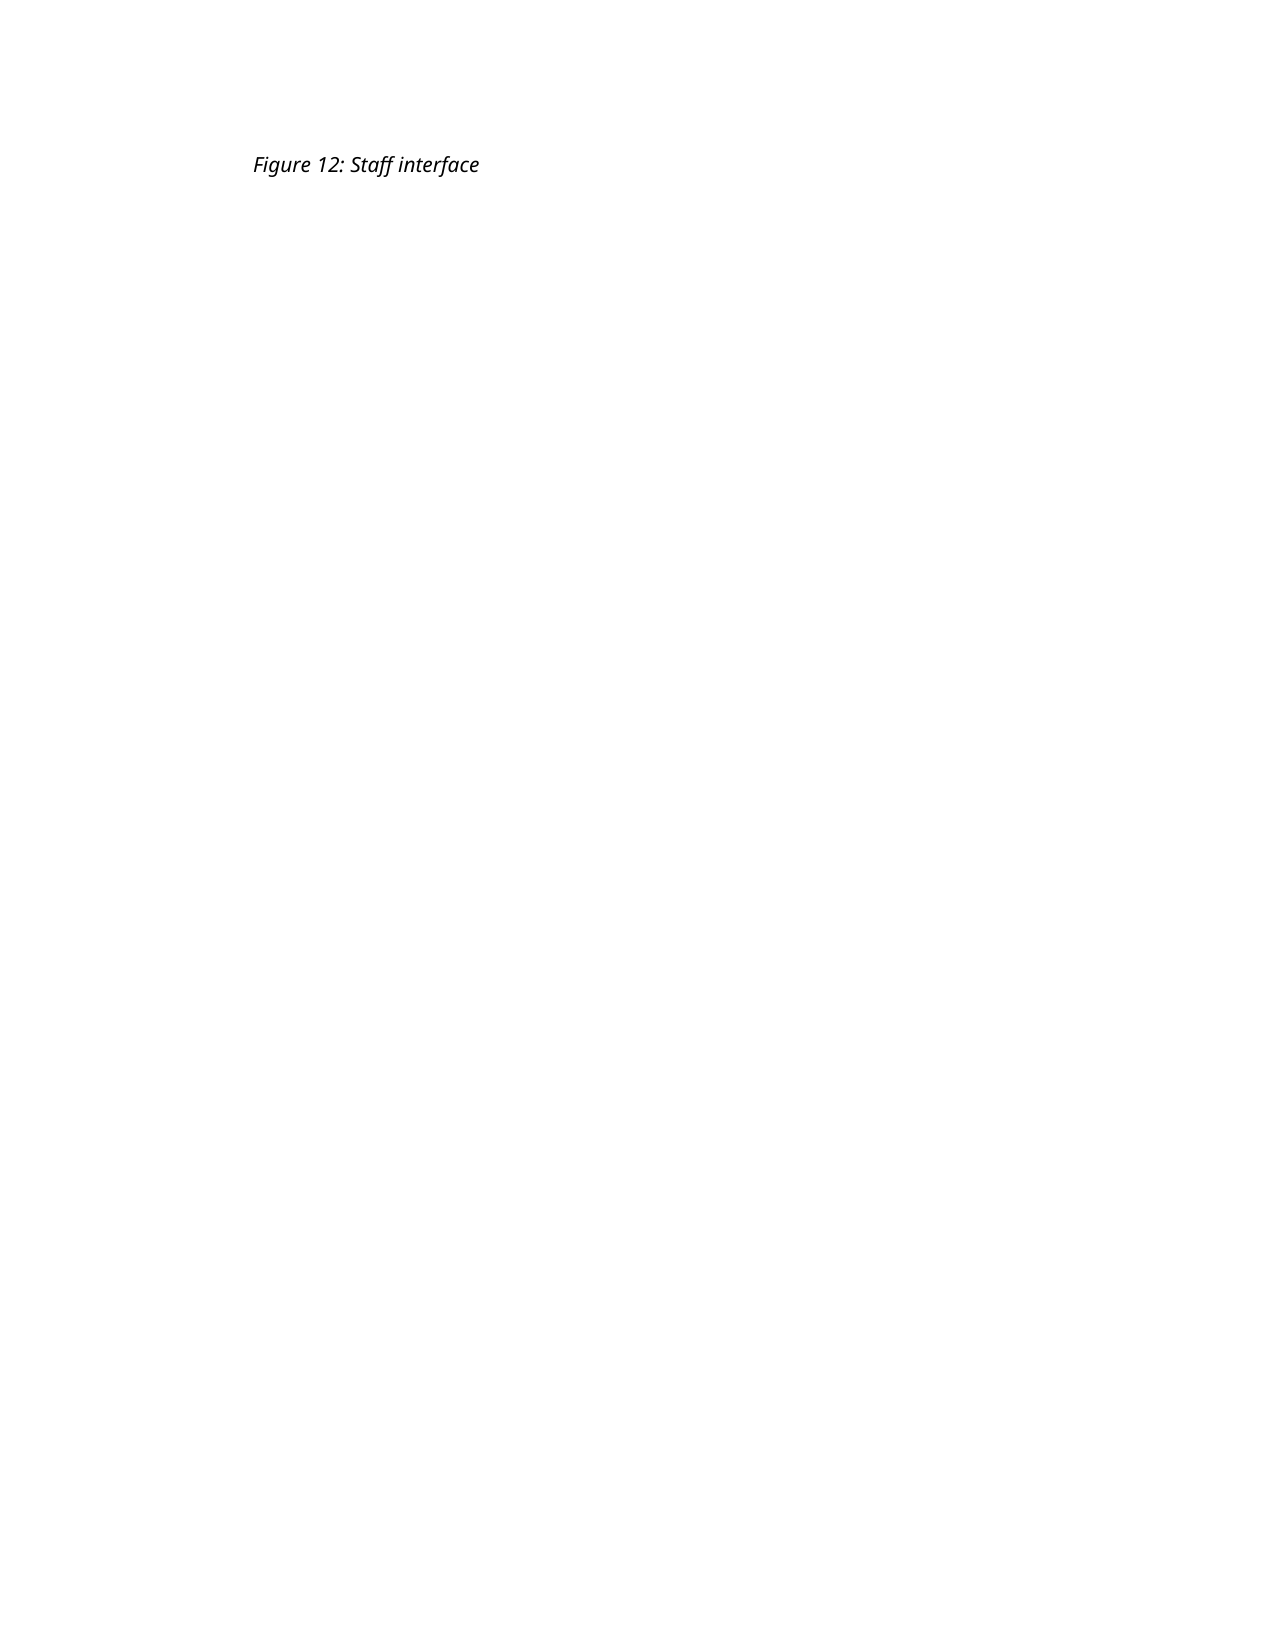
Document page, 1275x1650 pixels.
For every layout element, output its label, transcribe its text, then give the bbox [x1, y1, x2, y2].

text Figure 12: Staff interface [150, 150, 1125, 178]
